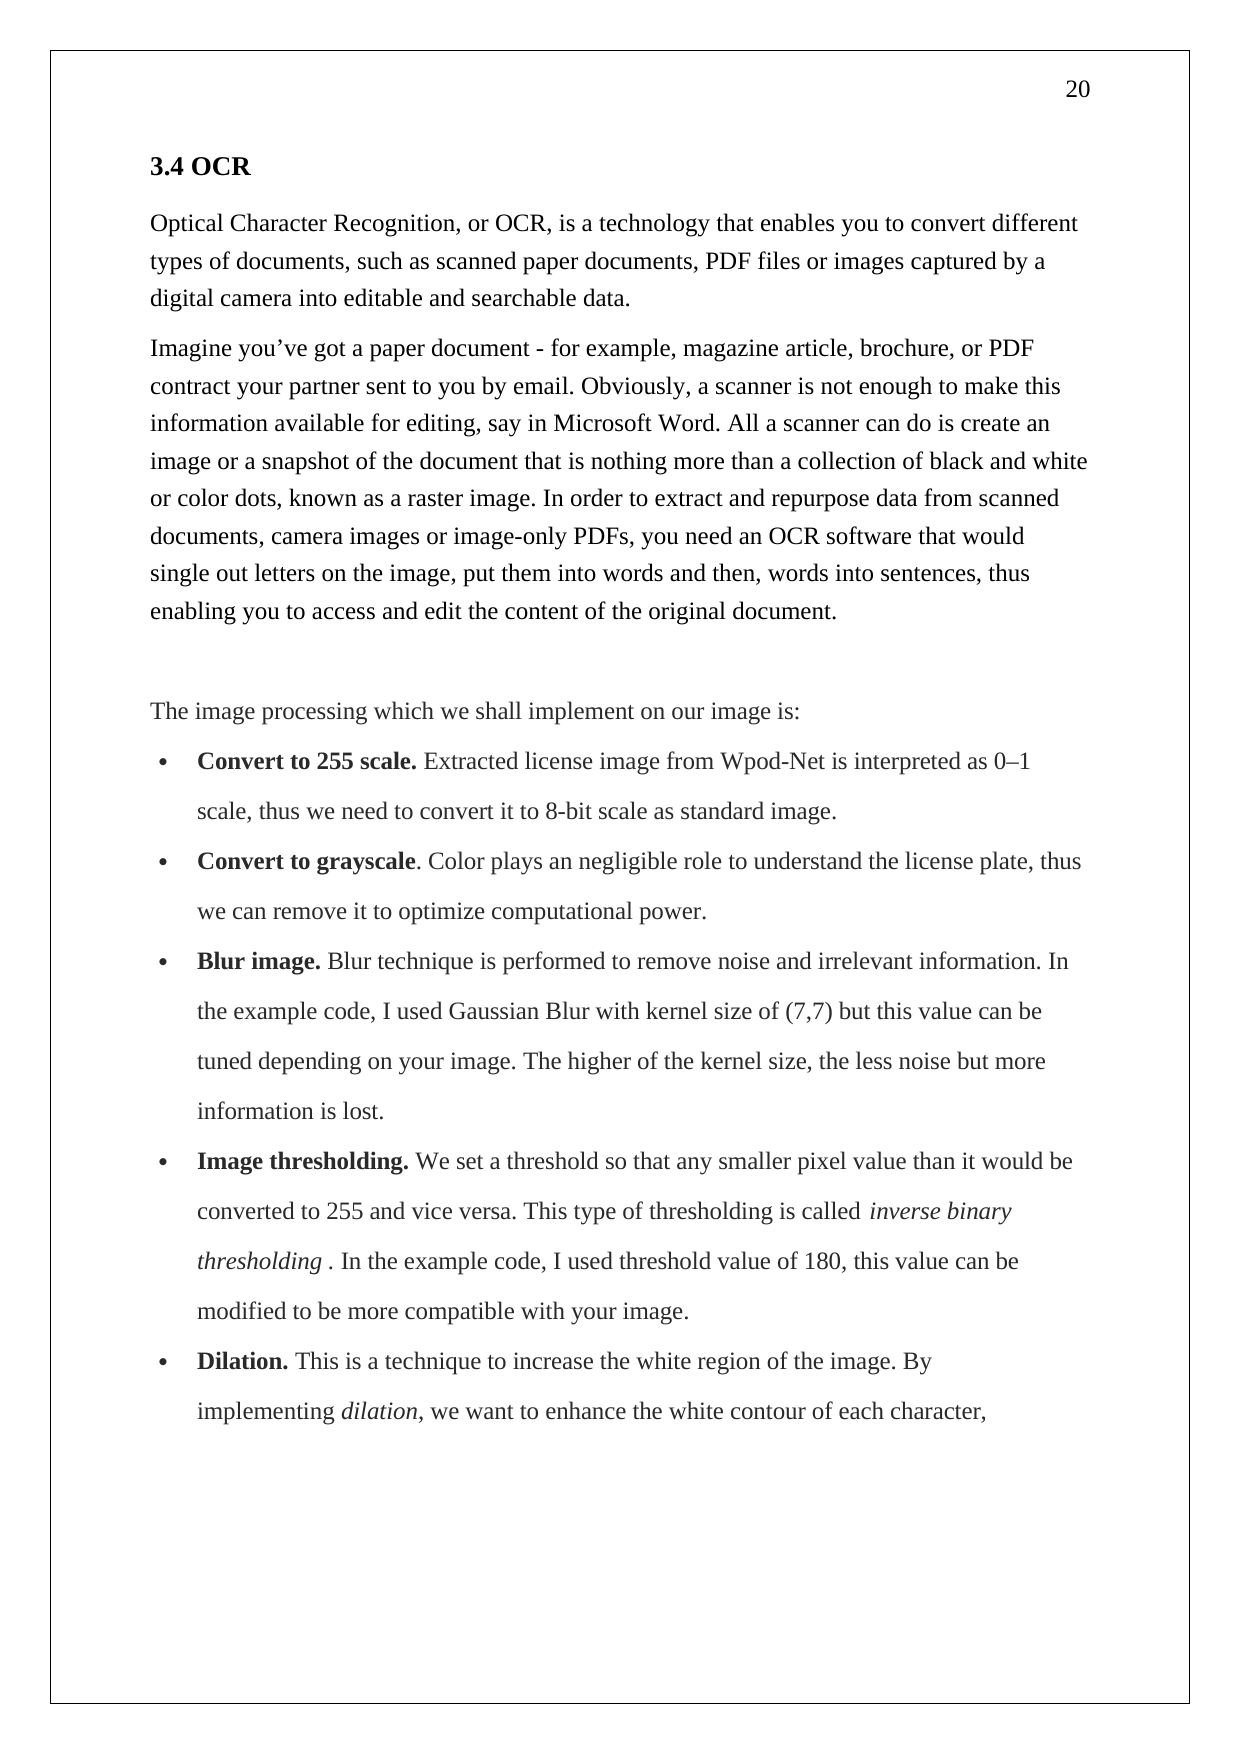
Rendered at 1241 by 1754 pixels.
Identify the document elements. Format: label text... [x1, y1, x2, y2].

text Optical Character Recognition, or OCR, is a technology that enables you to convert different types of documents, such as scanned paper documents, PDF files or images captured by a digital camera into editable and searchable data. [150, 200, 1090, 312]
list Image thresholding. We set a threshold so that any smaller pixel value than it would be converted to 255 and vice versa. This type of thresholding is called inverse binary thresholding . In the example code, I used threshold value of 180, this value can be modified to be more compatible with your image. [159, 1125, 1090, 1325]
list Convert to 255 scale. Extracted license image from Wpod-Net is interpreted as 0–1 scale, thus we need to convert it to 8-bit scale as standard image. [159, 725, 1090, 825]
text 3.4 OCR [150, 150, 1090, 181]
text Imagine you’ve got a paper document - for example, magazine article, brochure, or PDF contract your partner sent to you by email. Obviously, a scanner is not enough to make this information available for editing, say in Microsoft Word. All a scanner can do is create an image or a snapshot of the document that is nothing more than a collection of black and white or color dots, known as a raster image. In order to extract and repurpose data from scanned documents, camera images or image-only PDFs, you need an OCR software that would single out letters on the image, put them into words and then, words into sentences, thus enabling you to access and edit the content of the original document. [150, 325, 1090, 625]
list Blur image. Blur technique is performed to remove noise and irrelevant information. In the example code, I used Gaussian Blur with kernel size of (7,7) but this value can be tuned depending on your image. The higher of the kernel size, the less noise but more information is lost. [159, 925, 1090, 1125]
list Convert to grayscale. Color plays an negligible role to understand the license plate, thus we can remove it to optimize computational power. [159, 825, 1090, 925]
text The image processing which we shall implement on our image is: [150, 675, 1090, 725]
list Dilation. This is a technique to increase the white region of the image. By implementing dilation, we want to enhance the white contour of each character, [159, 1325, 1090, 1425]
